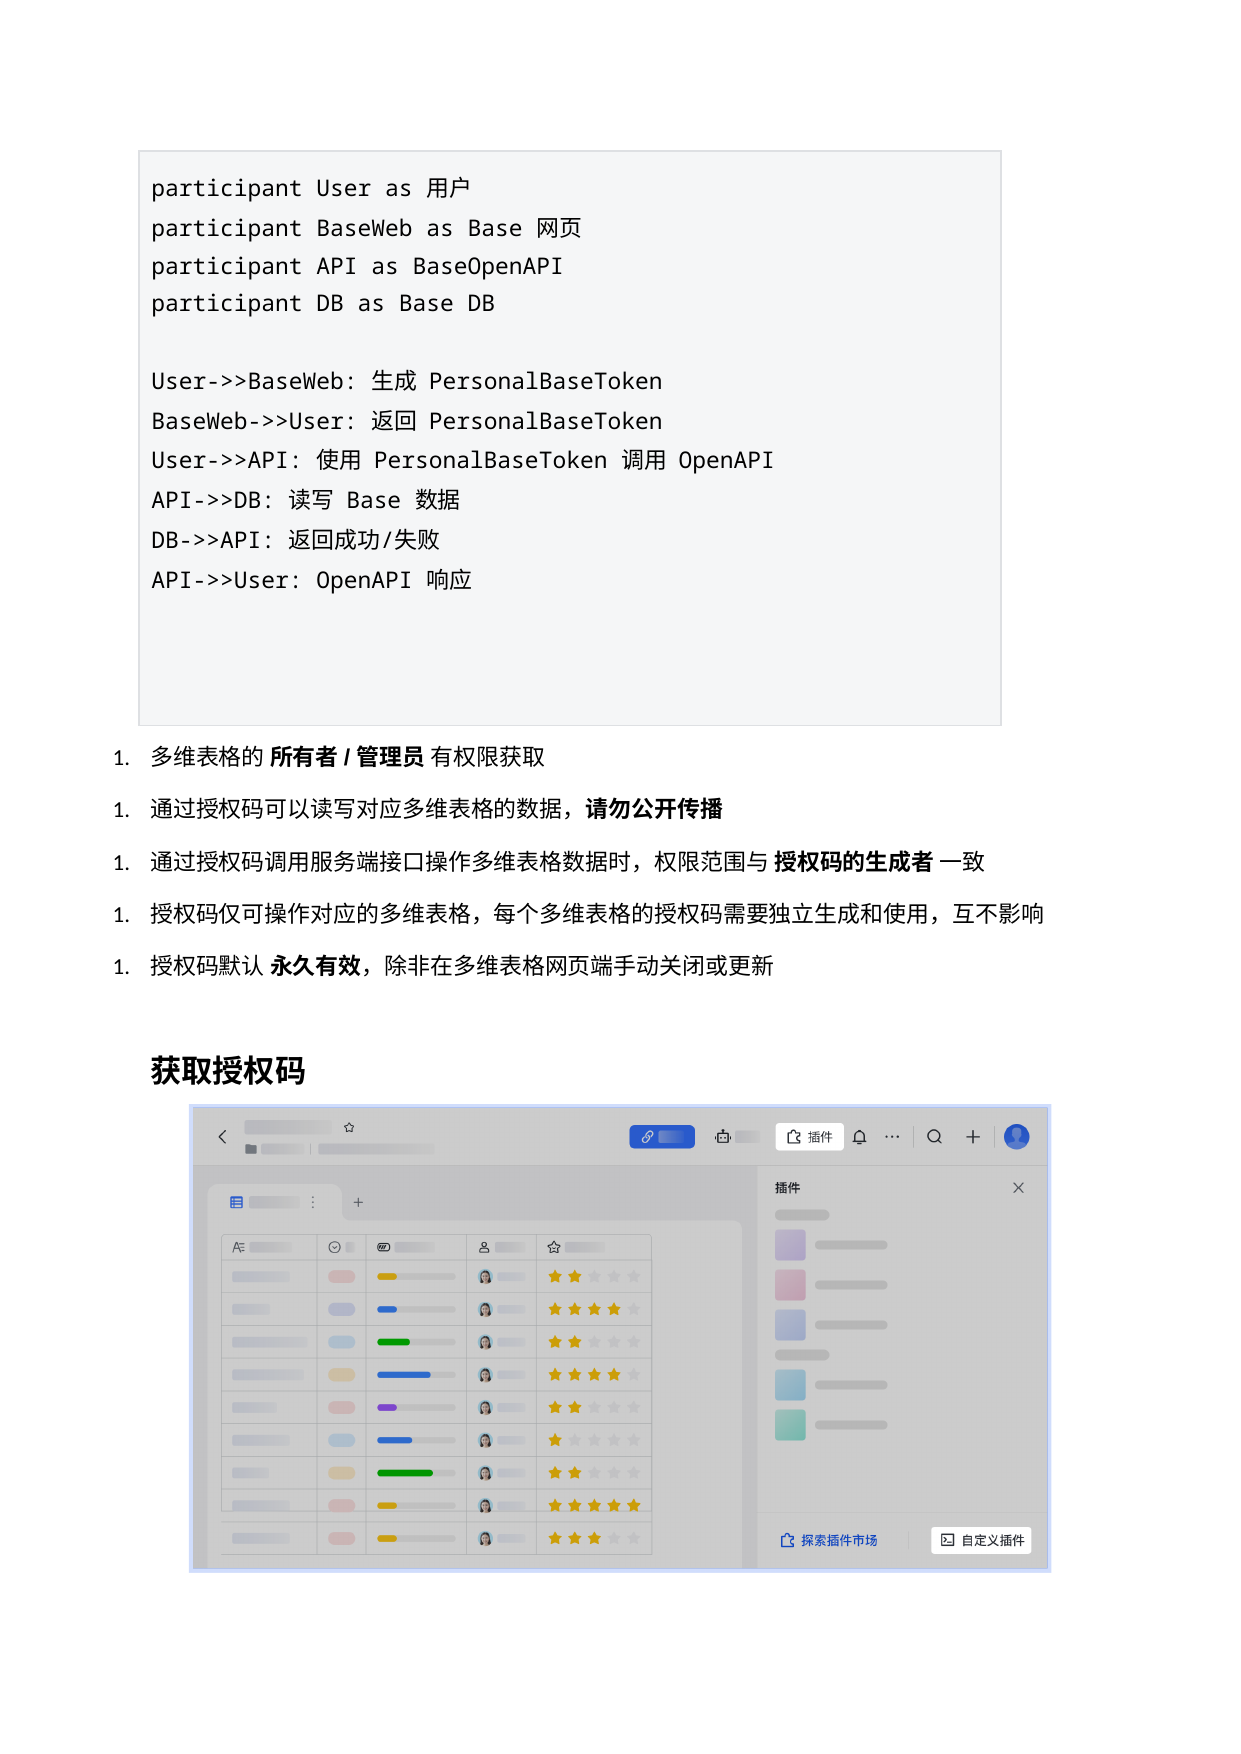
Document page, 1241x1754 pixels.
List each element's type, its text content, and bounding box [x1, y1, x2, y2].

list 通过授权码可以读写对应多维表格的数据，请勿公开传播 [112, 791, 1090, 824]
list 通过授权码调用服务端接口操作多维表格数据时，权限范围与 授权码的生成者 一致 [112, 843, 1090, 877]
picture [188, 1104, 1052, 1573]
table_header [140, 152, 1000, 725]
list 多维表格的 所有者 / 管理员 有权限获取 [112, 739, 1090, 772]
list 授权码仅可操作对应的多维表格，每个多维表格的授权码需要独立生成和使用，互不影响 [112, 896, 1090, 929]
list 授权码默认 永久有效，除非在多维表格网页端手动关闭或更新 [112, 948, 1090, 981]
